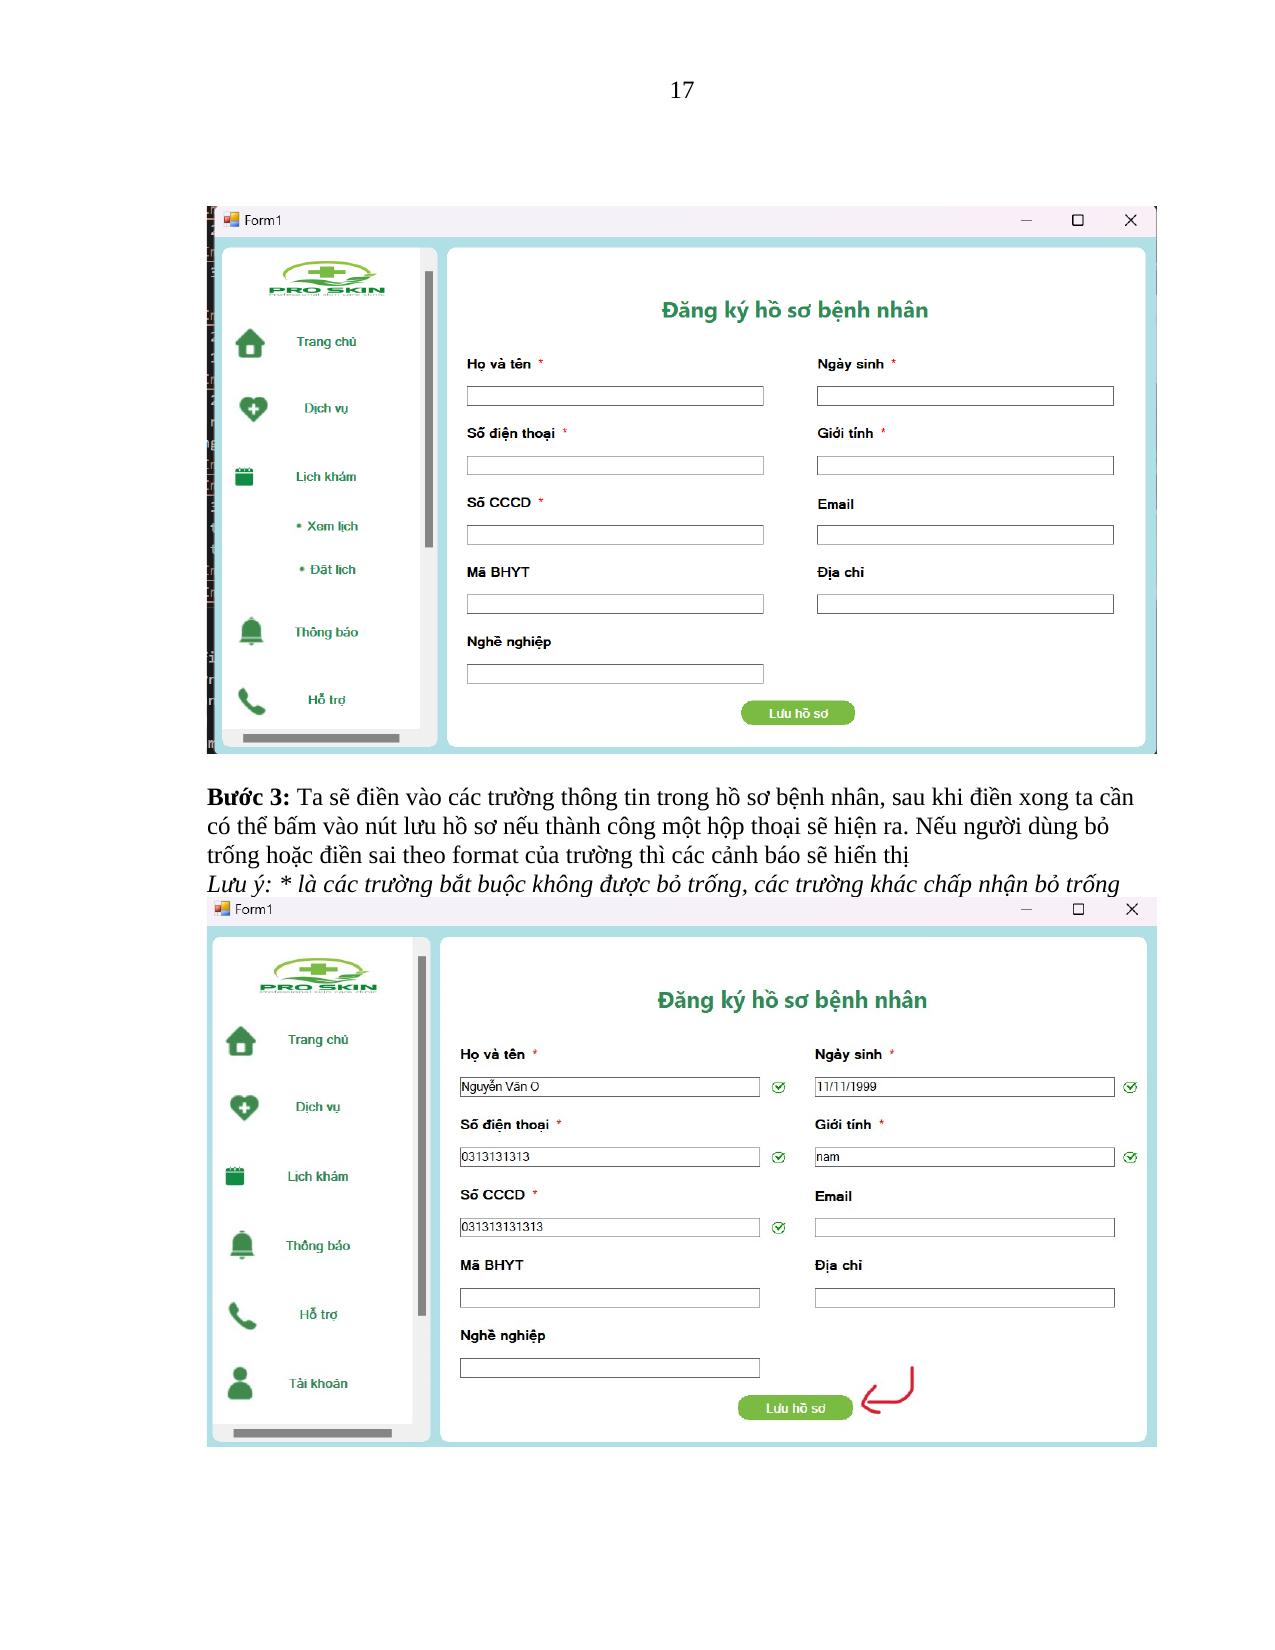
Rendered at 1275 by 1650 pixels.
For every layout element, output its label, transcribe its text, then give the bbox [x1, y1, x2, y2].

picture [206, 206, 1157, 754]
text Bước 3: Ta sẽ điền vào các trường thông tin trong hồ sơ bệnh nhân, sau khi điền xong ta cần có thể bấm vào nút lưu hồ sơ nếu thành công một hộp thoại sẽ hiện ra. Nếu người dùng bỏ trống hoặc điền sai theo format của trường thì các cảnh báo sẽ hiển thị [207, 782, 1157, 869]
text Lưu ý: * là các trường bắt buộc không được bỏ trống, các trường khác chấp nhận bỏ trống [207, 869, 1157, 897]
picture [206, 897, 1157, 1447]
